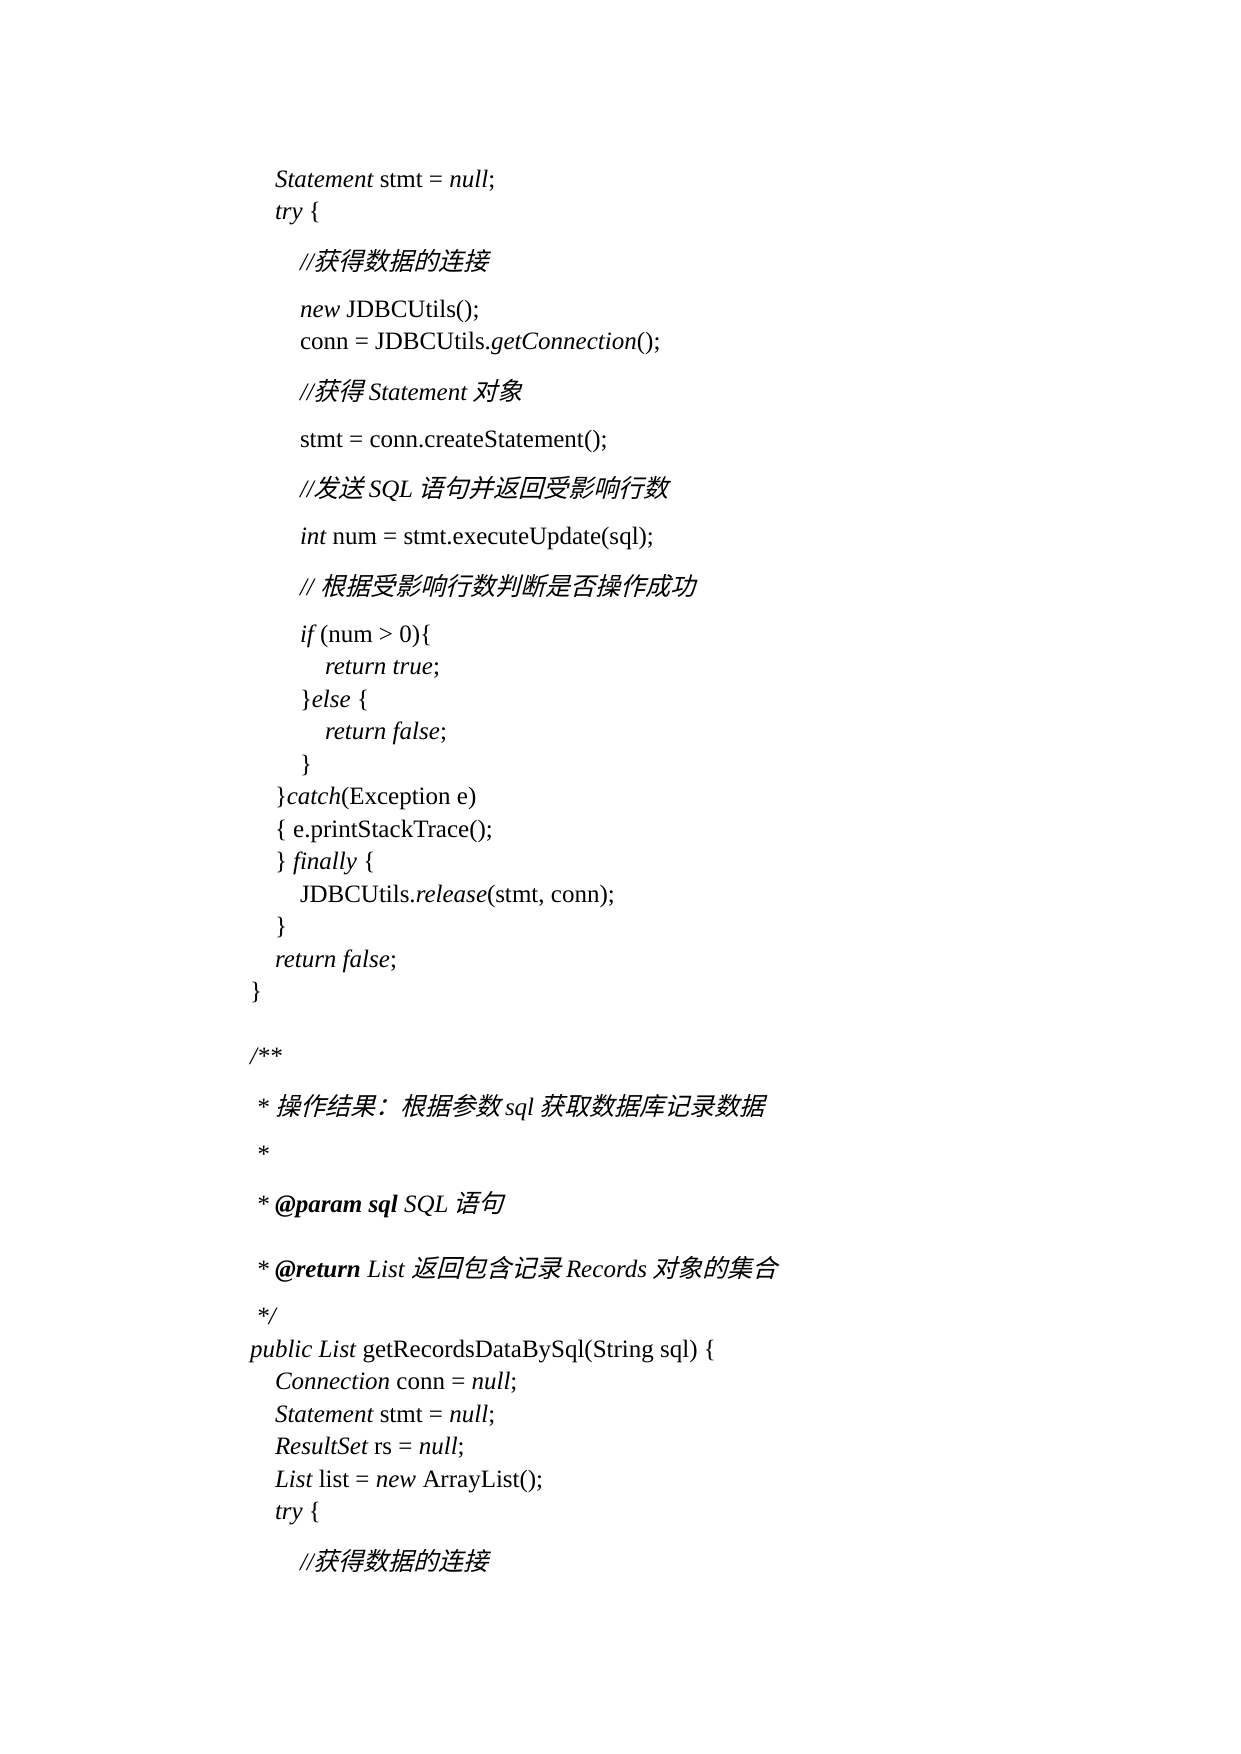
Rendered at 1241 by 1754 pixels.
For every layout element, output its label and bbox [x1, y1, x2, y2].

list [225, 162, 1053, 1592]
